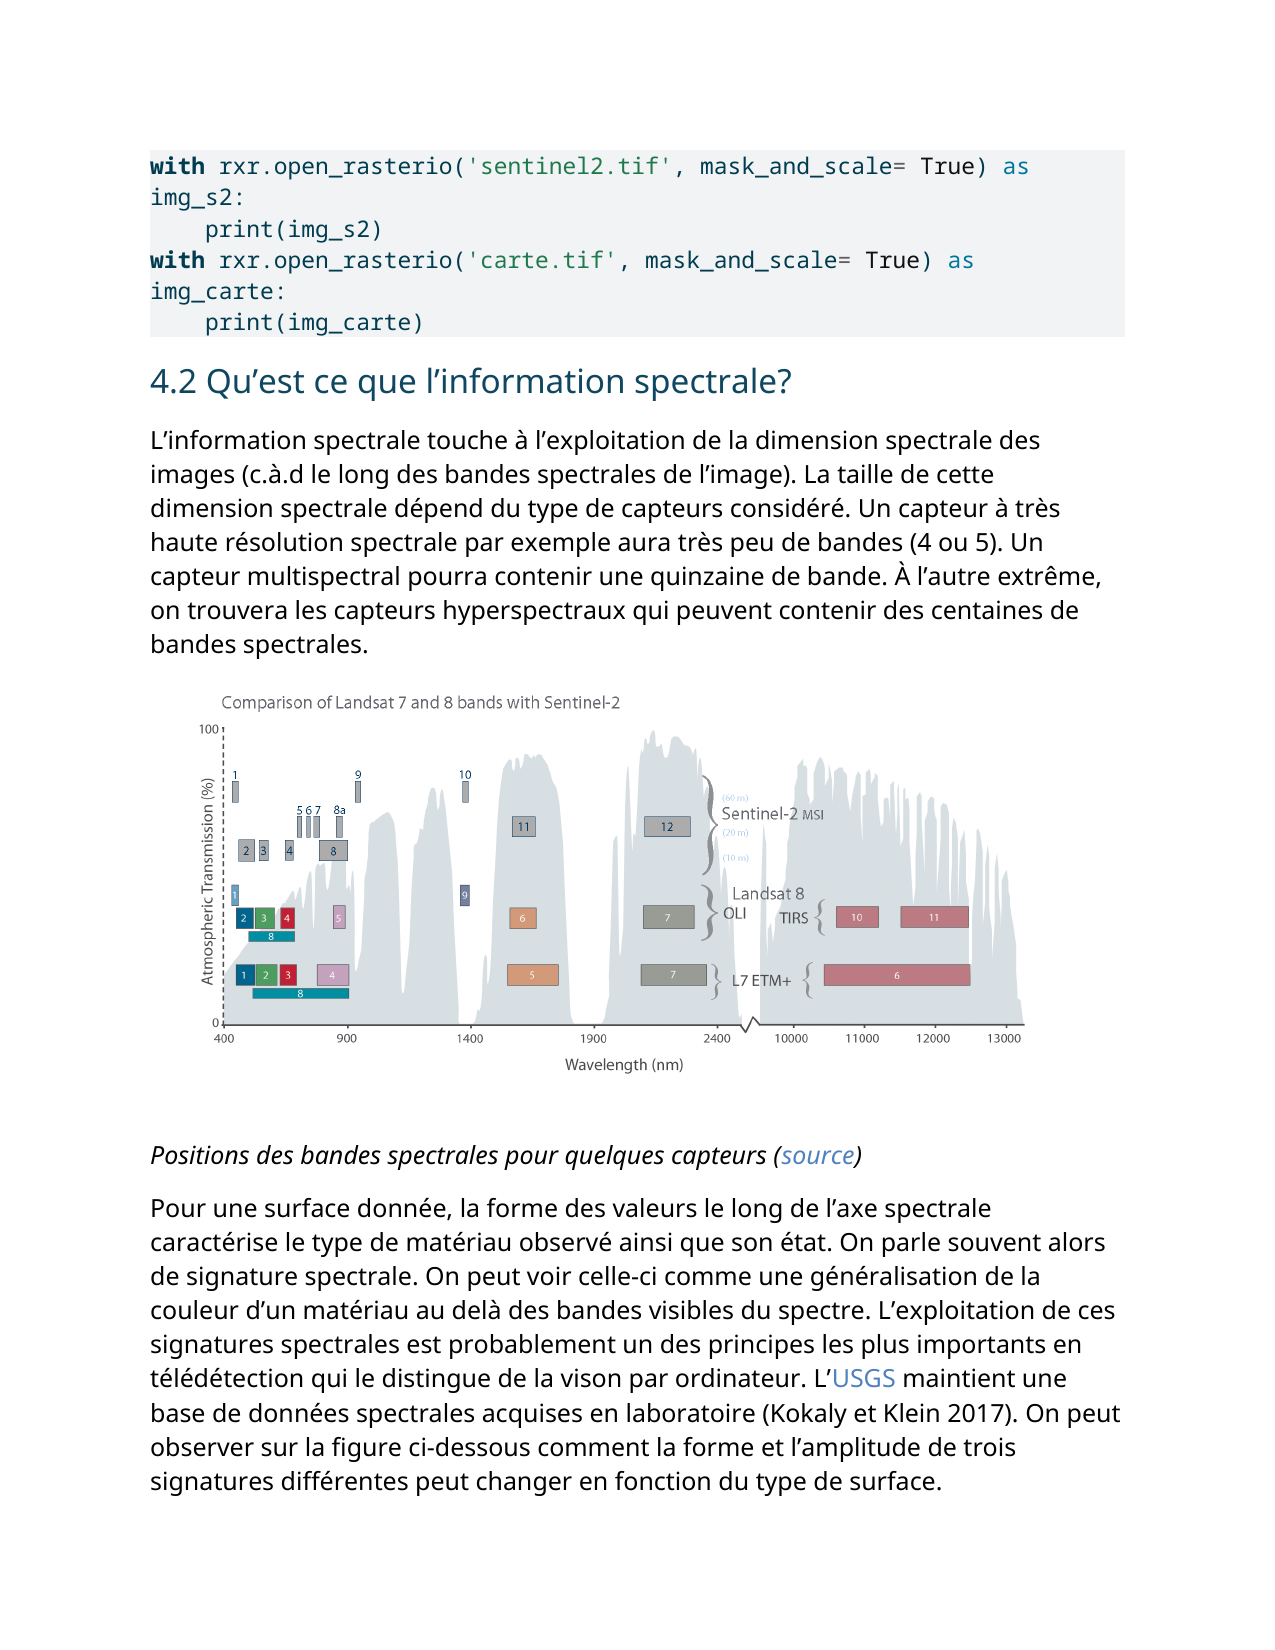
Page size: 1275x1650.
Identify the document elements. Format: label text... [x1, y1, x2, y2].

text L’information spectrale touche à l’exploitation de la dimension spectrale des images (c.à.d le long des bandes spectrales de l’image). La taille de cette dimension spectrale dépend du type de capteurs considéré. Un capteur à très haute résolution spectrale par exemple aura très peu de bandes (4 ou 5). Un capteur multispectral pourra contenir une quinzaine de bande. À l’autre extrême, on trouvera les capteurs hyperspectraux qui peuvent contenir des centaines de bandes spectrales. [150, 422, 1125, 661]
subtitle 4.2 Qu’est ce que l’information spectrale? [150, 358, 1125, 404]
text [150, 150, 1125, 337]
text Positions des bandes spectrales pour quelques capteurs (source) [150, 1138, 1125, 1172]
text Pour une surface donnée, la forme des valeurs le long de l’axe spectrale caractérise le type de matériau observé ainsi que son état. On parle souvent alors de signature spectrale. On peut voir celle-ci comme une généralisation de la couleur d’un matériau au delà des bandes visibles du spectre. L’exploitation de ces signatures spectrales est probablement un des principes les plus importants en télédétection qui le distingue de la vison par ordinateur. L’USGS maintient une base de données spectrales acquises en laboratoire (Kokaly et Klein 2017). On peut observer sur la figure ci-dessous comment la forme et l’amplitude de trois signatures différentes peut changer en fonction du type de surface. [150, 1191, 1125, 1497]
picture [168, 679, 1044, 1118]
